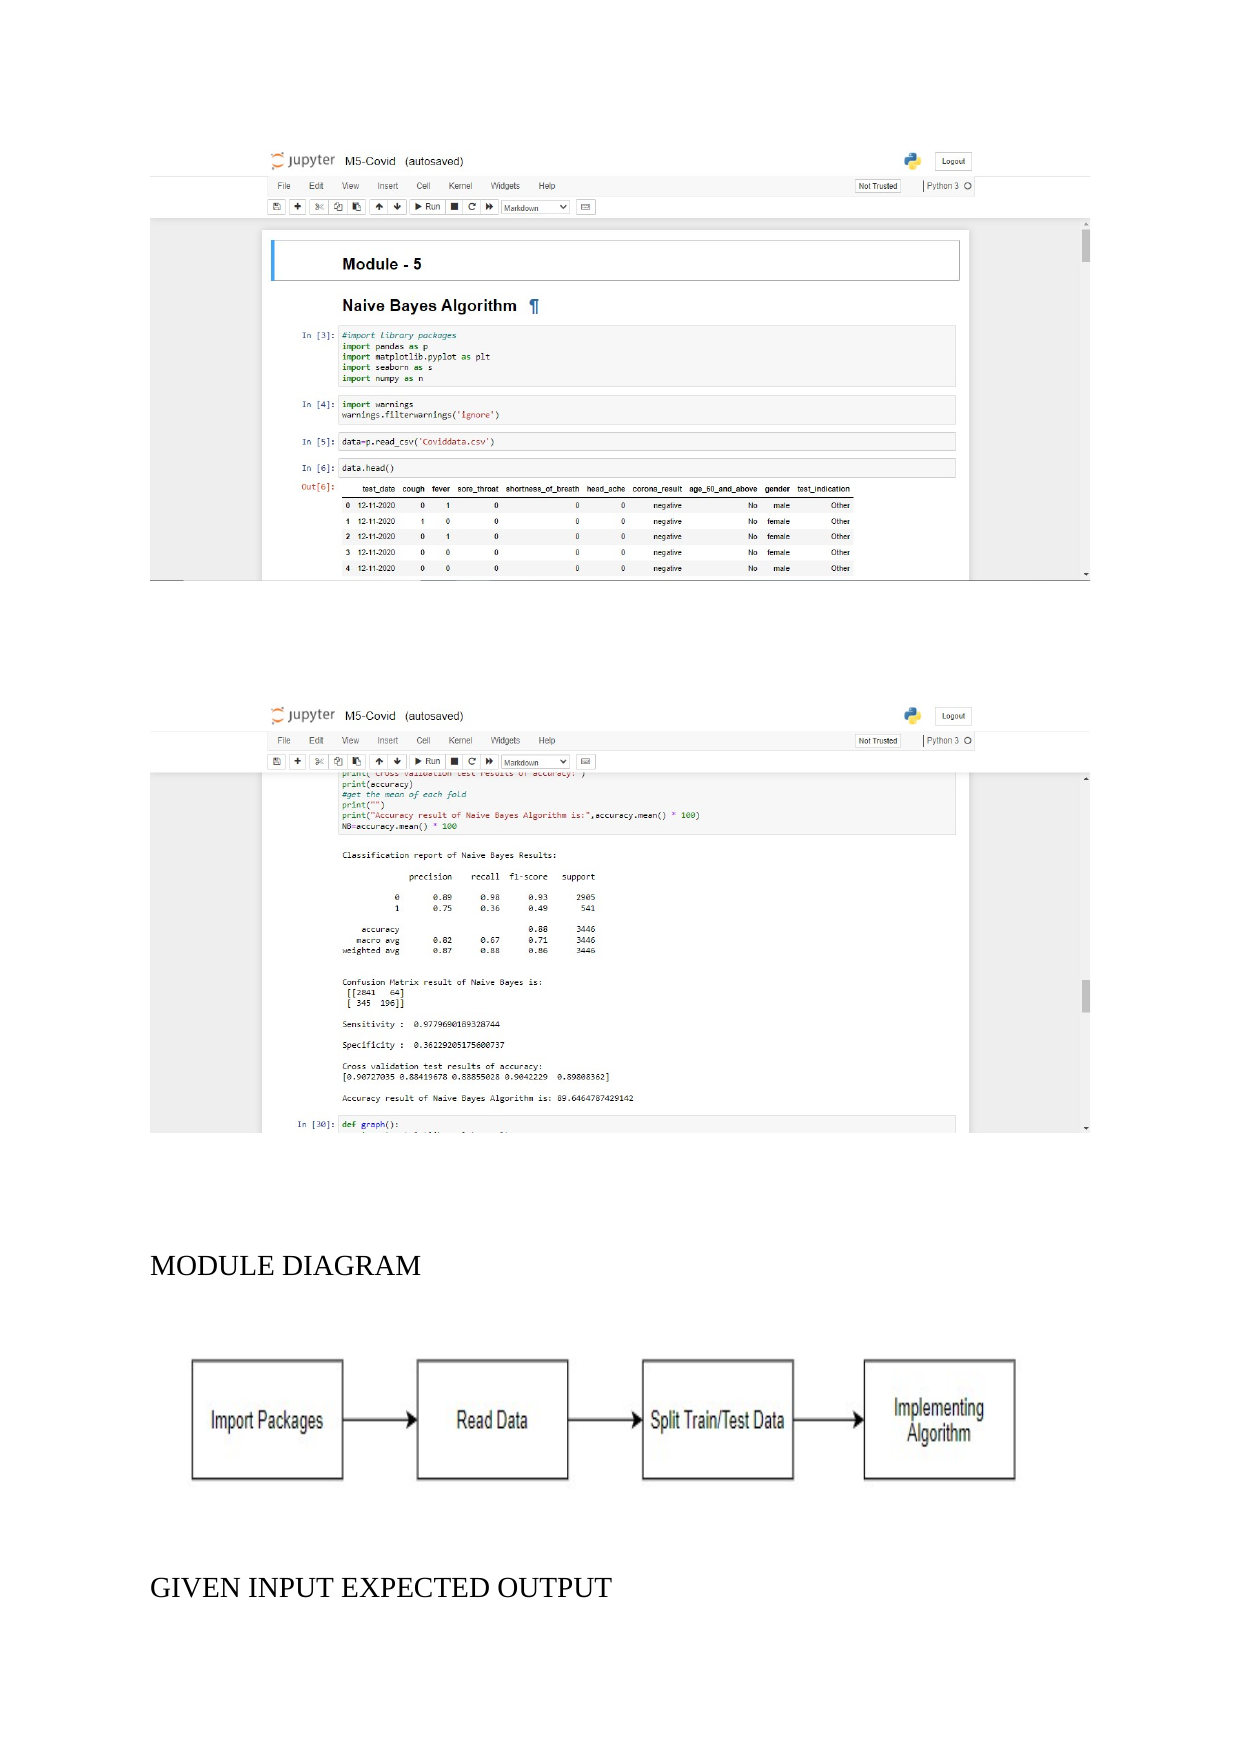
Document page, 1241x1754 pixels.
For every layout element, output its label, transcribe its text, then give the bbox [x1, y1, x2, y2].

picture [150, 703, 1091, 1133]
text GIVEN INPUT EXPECTED OUTPUT [150, 1570, 1090, 1604]
picture [150, 1314, 1091, 1540]
picture [150, 150, 1091, 581]
text MODULE DIAGRAM [150, 1248, 1090, 1281]
